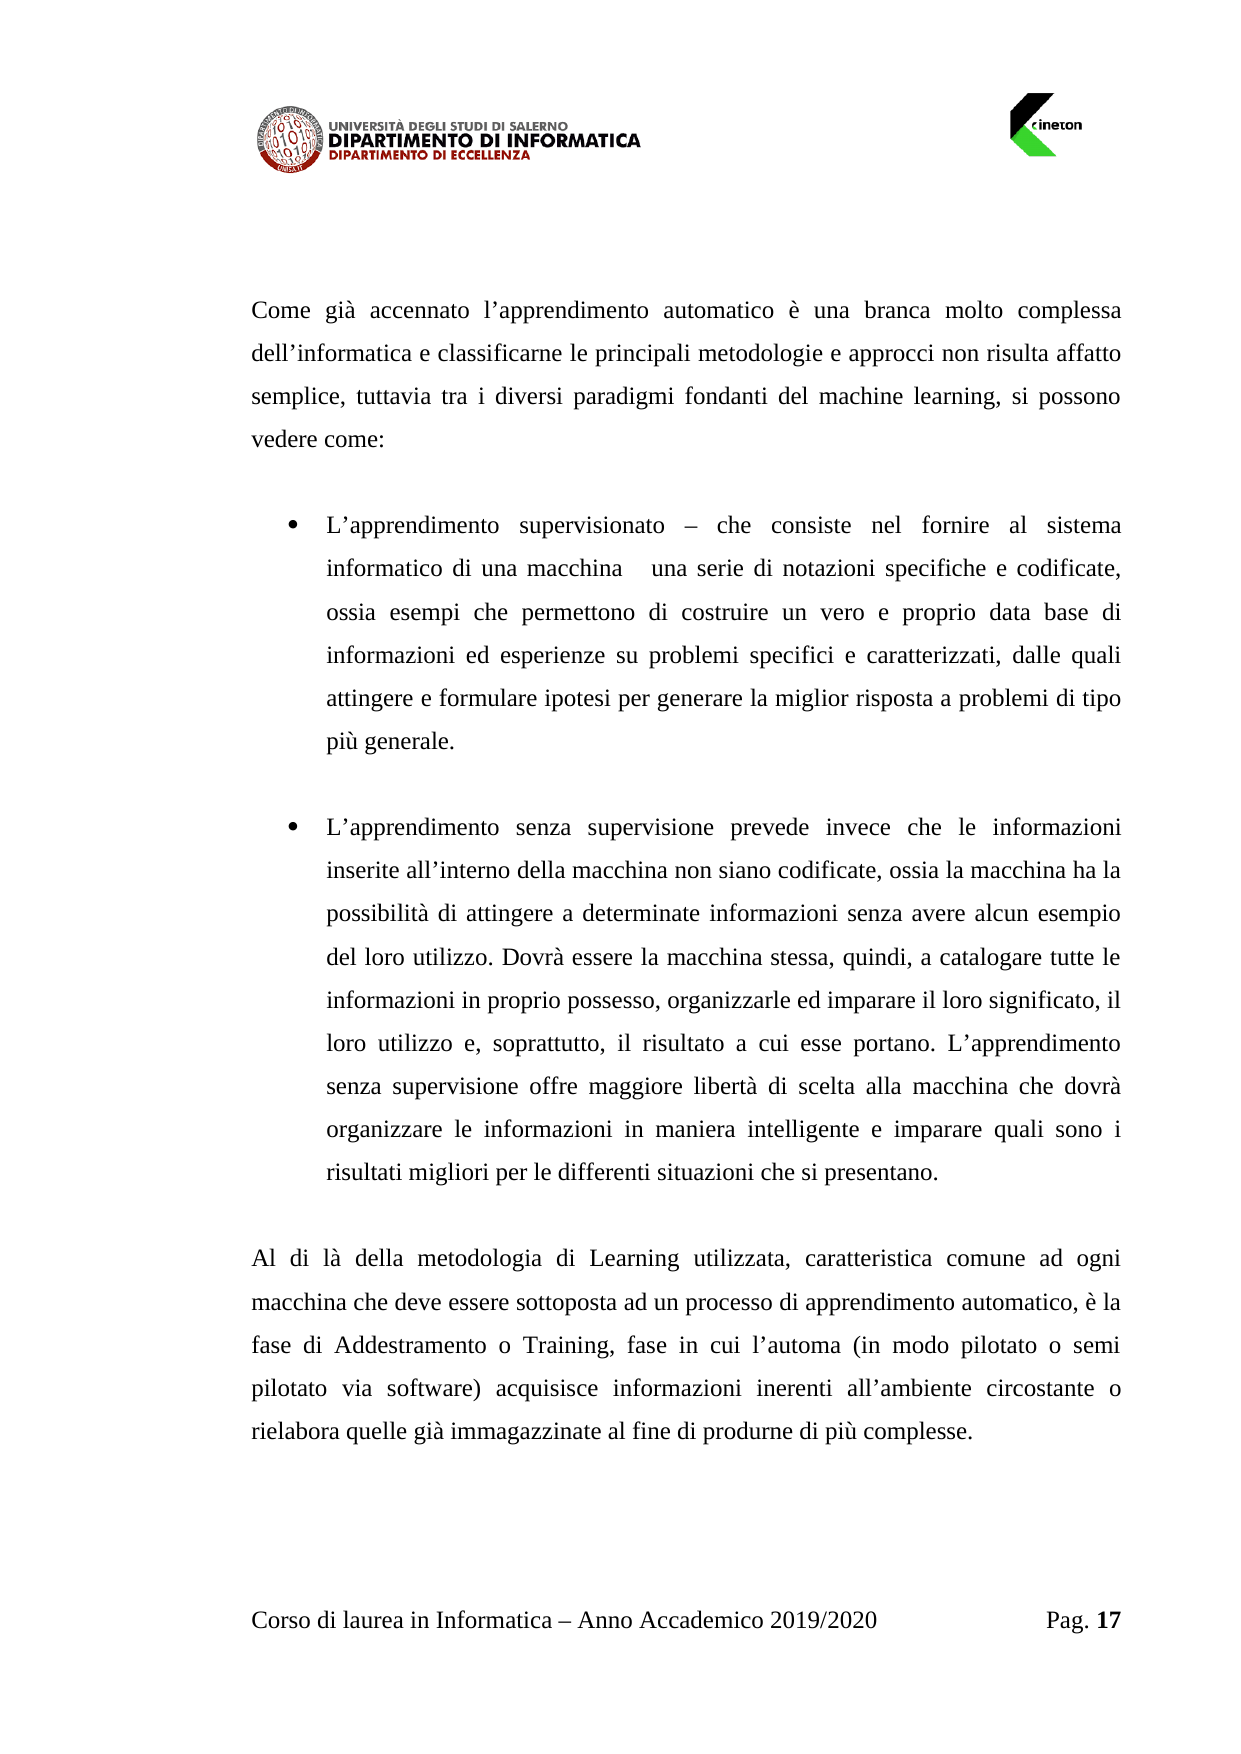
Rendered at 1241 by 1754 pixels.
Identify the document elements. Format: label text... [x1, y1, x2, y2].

list L’apprendimento senza supervisione prevede invece che le informazioni inserite all’interno della macchina non siano codificate, ossia la macchina ha la possibilità di attingere a determinate informazioni senza avere alcun esempio del loro utilizzo. Dovrà essere la macchina stessa, quindi, a catalogare tutte le informazioni in proprio possesso, organizzarle ed imparare il loro significato, il loro utilizzo e, soprattutto, il risultato a cui esse portano. L’apprendimento senza supervisione offre maggiore libertà di scelta alla macchina che dovrà organizzare le informazioni in maniera intelligente e imparare quali sono i risultati migliori per le differenti situazioni che si presentano. [288, 812, 1122, 1186]
picture [987, 73, 1102, 177]
text Come già accennato l’apprendimento automatico è una branca molto complessa dell’informatica e classificarne le principali metodologie e approcci non risulta affatto semplice, tuttavia tra i diversi paradigmi fondanti del machine learning, si possono vedere come: [251, 295, 1122, 453]
text Al di là della metodologia di Learning utilizzata, caratteristica comune ad ogni macchina che deve essere sottoposta ad un processo di apprendimento automatico, è la fase di Addestramento o Training, fase in cui l’automa (in modo pilotato o semi pilotato via software) acquisisce informazioni inerenti all’ambiente circostante o rielabora quelle già immagazzinate al fine di produrne di più complesse. [251, 1243, 1122, 1445]
list L’apprendimento supervisionato – che consiste nel fornire al sistema informatico di una macchina una serie di notazioni specifiche e codificate, ossia esempi che permettono di costruire un vero e proprio data base di informazioni ed esperienze su problemi specifici e caratterizzati, dalle quali attingere e formulare ipotesi per generare la miglior risposta a problemi di tipo più generale. [288, 510, 1122, 755]
picture [251, 102, 645, 177]
